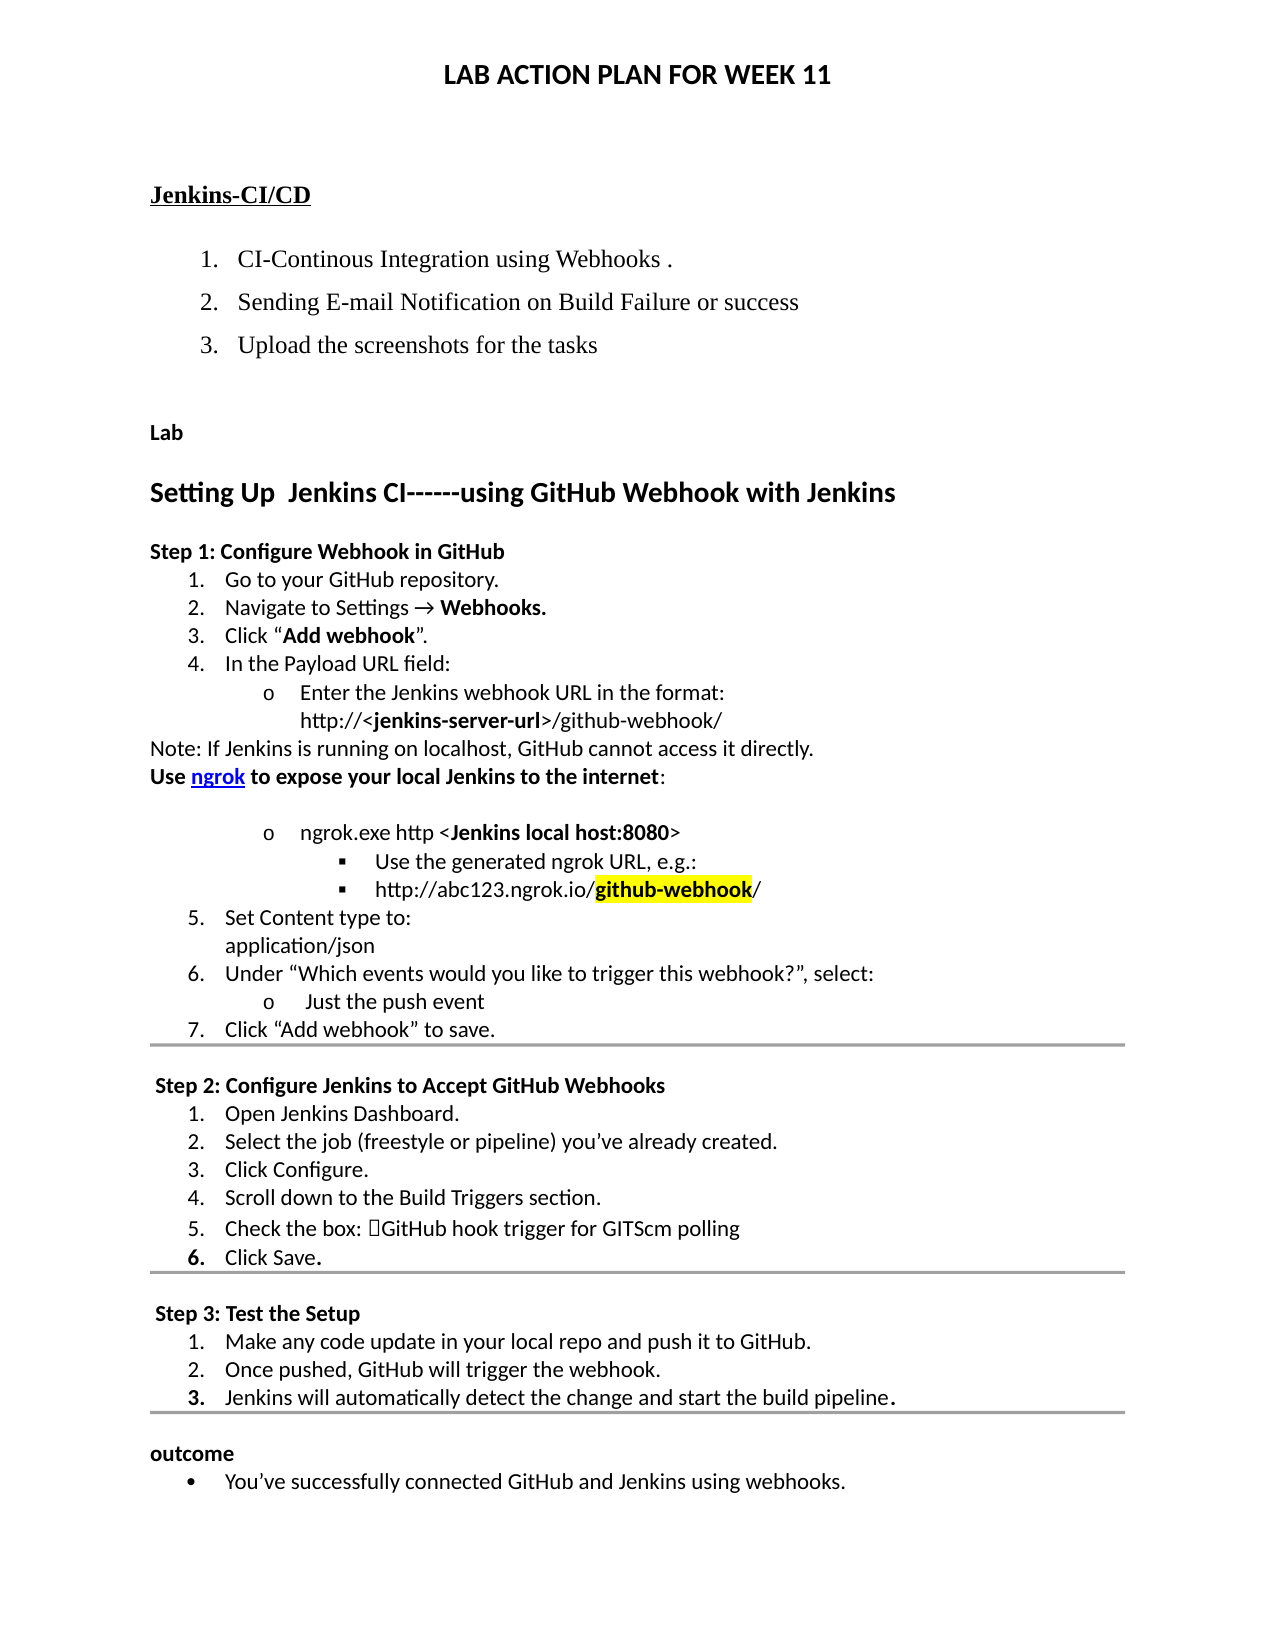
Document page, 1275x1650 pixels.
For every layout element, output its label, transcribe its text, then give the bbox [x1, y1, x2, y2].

list Select the job (freestyle or pipeline) you’ve already created. [187, 1127, 1125, 1156]
list Once pushed, GitHub will trigger the webhook. [187, 1355, 1125, 1383]
list CI-Continous Integration using Webhooks . [200, 244, 1125, 272]
text Step 3: Test the Setup [150, 1299, 1125, 1327]
list Make any code update in your local repo and push it to GitHub. [187, 1327, 1125, 1355]
text LAB ACTION PLAN FOR WEEK 11 [150, 56, 1125, 92]
list You’ve successfully connected GitHub and Jenkins using webhooks. [187, 1467, 1125, 1495]
list Enter the Jenkins webhook URL in the format: http://<jenkins-server-url>/github-webhook/ [262, 678, 1125, 734]
list Jenkins will automatically detect the change and start the build pipeline. [187, 1383, 1125, 1410]
list Scroll down to the Build Triggers section. [187, 1183, 1125, 1212]
list Open Jenkins Dashboard. [187, 1099, 1125, 1127]
list Click “Add webhook”. [187, 622, 1125, 649]
list Check the box: ✅GitHub hook trigger for GITScm polling [187, 1212, 1125, 1243]
text outcome [150, 1439, 1125, 1467]
list Click Save. [187, 1243, 1125, 1270]
list Click “Add webhook” to save. [187, 1015, 1125, 1043]
text Lab [150, 418, 1125, 446]
list ngrok.exe http <Jenkins local host:8080> [262, 818, 1125, 847]
text Note: If Jenkins is running on localhost, GitHub cannot access it directly. Use ngrok to expose your local Jenkins to the internet: [150, 734, 1125, 790]
list Click Configure. [187, 1156, 1125, 1183]
list Go to your GitHub repository. [187, 566, 1125, 593]
list In the Payload URL field: [187, 649, 1125, 678]
list Sending E-mail Notification on Build Failure or success [200, 287, 1125, 316]
text Jenkins-CI/CD [150, 180, 1125, 208]
list Set Content type to: application/json [187, 903, 1125, 959]
list Upload the screenshots for the tasks [200, 330, 1125, 359]
text Setting Up Jenkins CI------using GitHub Webhook with Jenkins [150, 474, 1125, 509]
list Use the generated ngrok URL, e.g.: [337, 847, 1125, 875]
text Step 2: Configure Jenkins to Accept GitHub Webhooks [150, 1071, 1125, 1099]
list Navigate to Settings → Webhooks. [187, 593, 1125, 622]
text Step 1: Configure Webhook in GitHub [150, 537, 1125, 566]
list http://abc123.ngrok.io/github-webhook/ [752, 875, 1125, 903]
list Just the push event [262, 987, 1125, 1015]
list http://abc123.ngrok.io/github-webhook/ [337, 875, 595, 903]
list Under “Which events would you like to trigger this webhook?”, select: [187, 959, 1125, 987]
